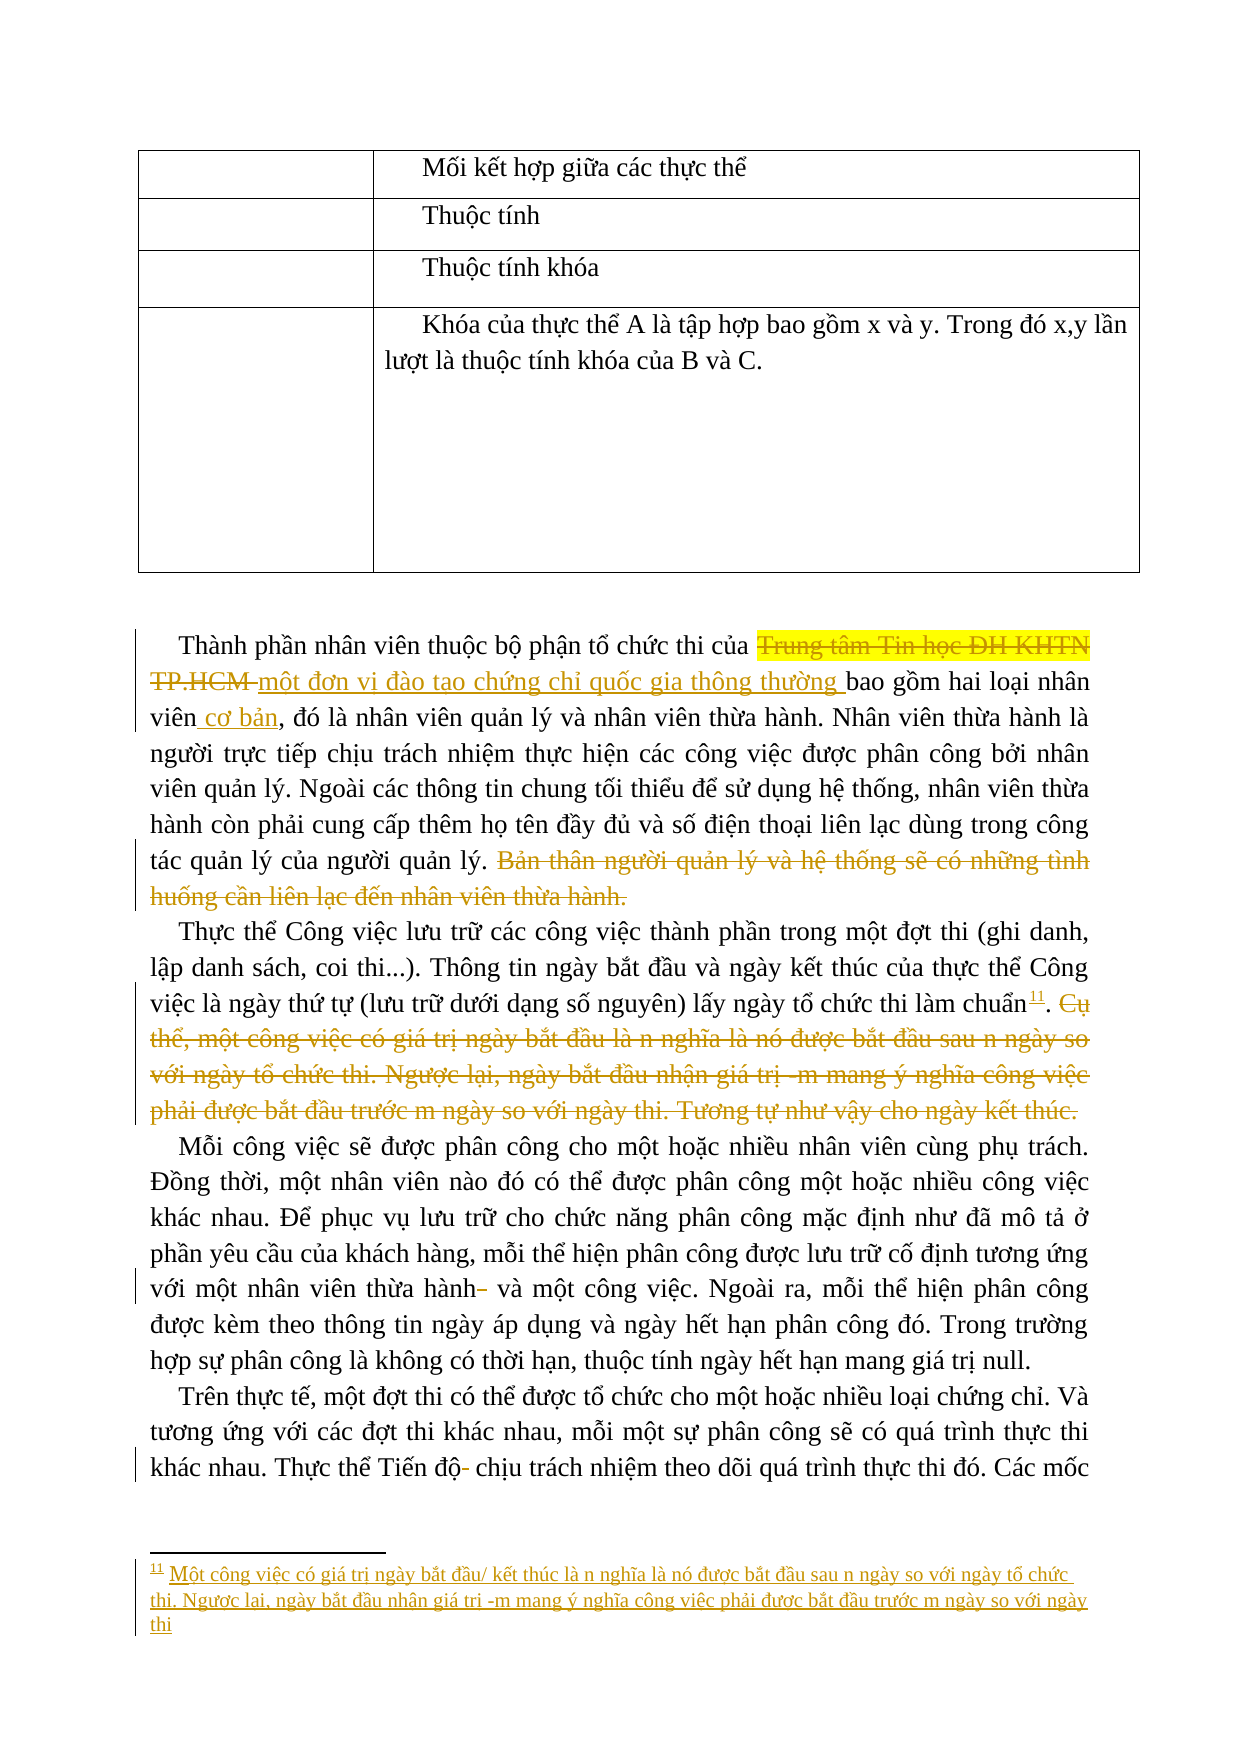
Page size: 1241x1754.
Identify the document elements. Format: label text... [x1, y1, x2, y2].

table_cell Khóa của thực thể A là tập hợp bao gồm x và y. Trong đó x,y lần lượt là thuộc tính khóa của B và C. [374, 308, 1139, 572]
table_cell Mối kết hợp giữa các thực thể [374, 151, 1139, 198]
list Thành phần nhân viên thuộc bộ phận tổ chức thi của bao gồm hai loại nhân viên, đó là nhân viên quản lý và nhân viên thừa hành. Nhân viên thừa hành là người trực tiếp chịu trách nhiệm thực hiện các công việc được phân công bởi nhân viên quản lý. Ngoài các thông tin chung tối thiểu để sử dụng hệ thống, nhân viên thừa hành còn phải cung cấp thêm họ tên đầy đủ và số điện thoại liên lạc dùng trong công tác quản lý của người quản lý. [150, 629, 1090, 911]
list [150, 1380, 1090, 1482]
table_cell [139, 308, 373, 572]
table_cell Thuộc tính khóa [374, 251, 1139, 307]
list Thực thể Công việc lưu trữ các công việc thành phần trong một đợt thi (ghi danh, lập danh sách, coi thi...). Thông tin ngày bắt đầu và ngày kết thúc của thực thể Công việc là ngày thứ tự (lưu trữ dưới dạng số nguyên) lấy ngày tổ chức thi làm chuẩn. [150, 1077, 1090, 1125]
list Mỗi công việc sẽ được phân công cho một hoặc nhiều nhân viên cùng phụ trách. Đồng thời, một nhân viên nào đó có thể được phân công một hoặc nhiều công việc khác nhau. Để phục vụ lưu trữ cho chức năng phân công mặc định như đã mô tả ở phần yêu cầu của khách hàng, mỗi thể hiện phân công được lưu trữ cố định tương ứng với một nhân viên thừa hành và một công việc. Ngoài ra, mỗi thể hiện phân công được kèm theo thông tin ngày áp dụng và ngày hết hạn phân công đó. Trong trường hợp sự phân công là không có thời hạn, thuộc tính ngày hết hạn mang giá trị null. [150, 1130, 1090, 1375]
table_cell [139, 251, 373, 307]
table_cell Thuộc tính [374, 199, 1139, 250]
table_cell [139, 199, 373, 250]
table_cell [139, 151, 373, 198]
list Thực thể Công việc lưu trữ các công việc thành phần trong một đợt thi (ghi danh, lập danh sách, coi thi...). Thông tin ngày bắt đầu và ngày kết thúc của thực thể Công việc là ngày thứ tự (lưu trữ dưới dạng số nguyên) lấy ngày tổ chức thi làm chuẩn. [150, 915, 1090, 1039]
list Thực thể Công việc lưu trữ các công việc thành phần trong một đợt thi (ghi danh, lập danh sách, coi thi...). Thông tin ngày bắt đầu và ngày kết thúc của thực thể Công việc là ngày thứ tự (lưu trữ dưới dạng số nguyên) lấy ngày tổ chức thi làm chuẩn. [150, 1041, 1090, 1075]
